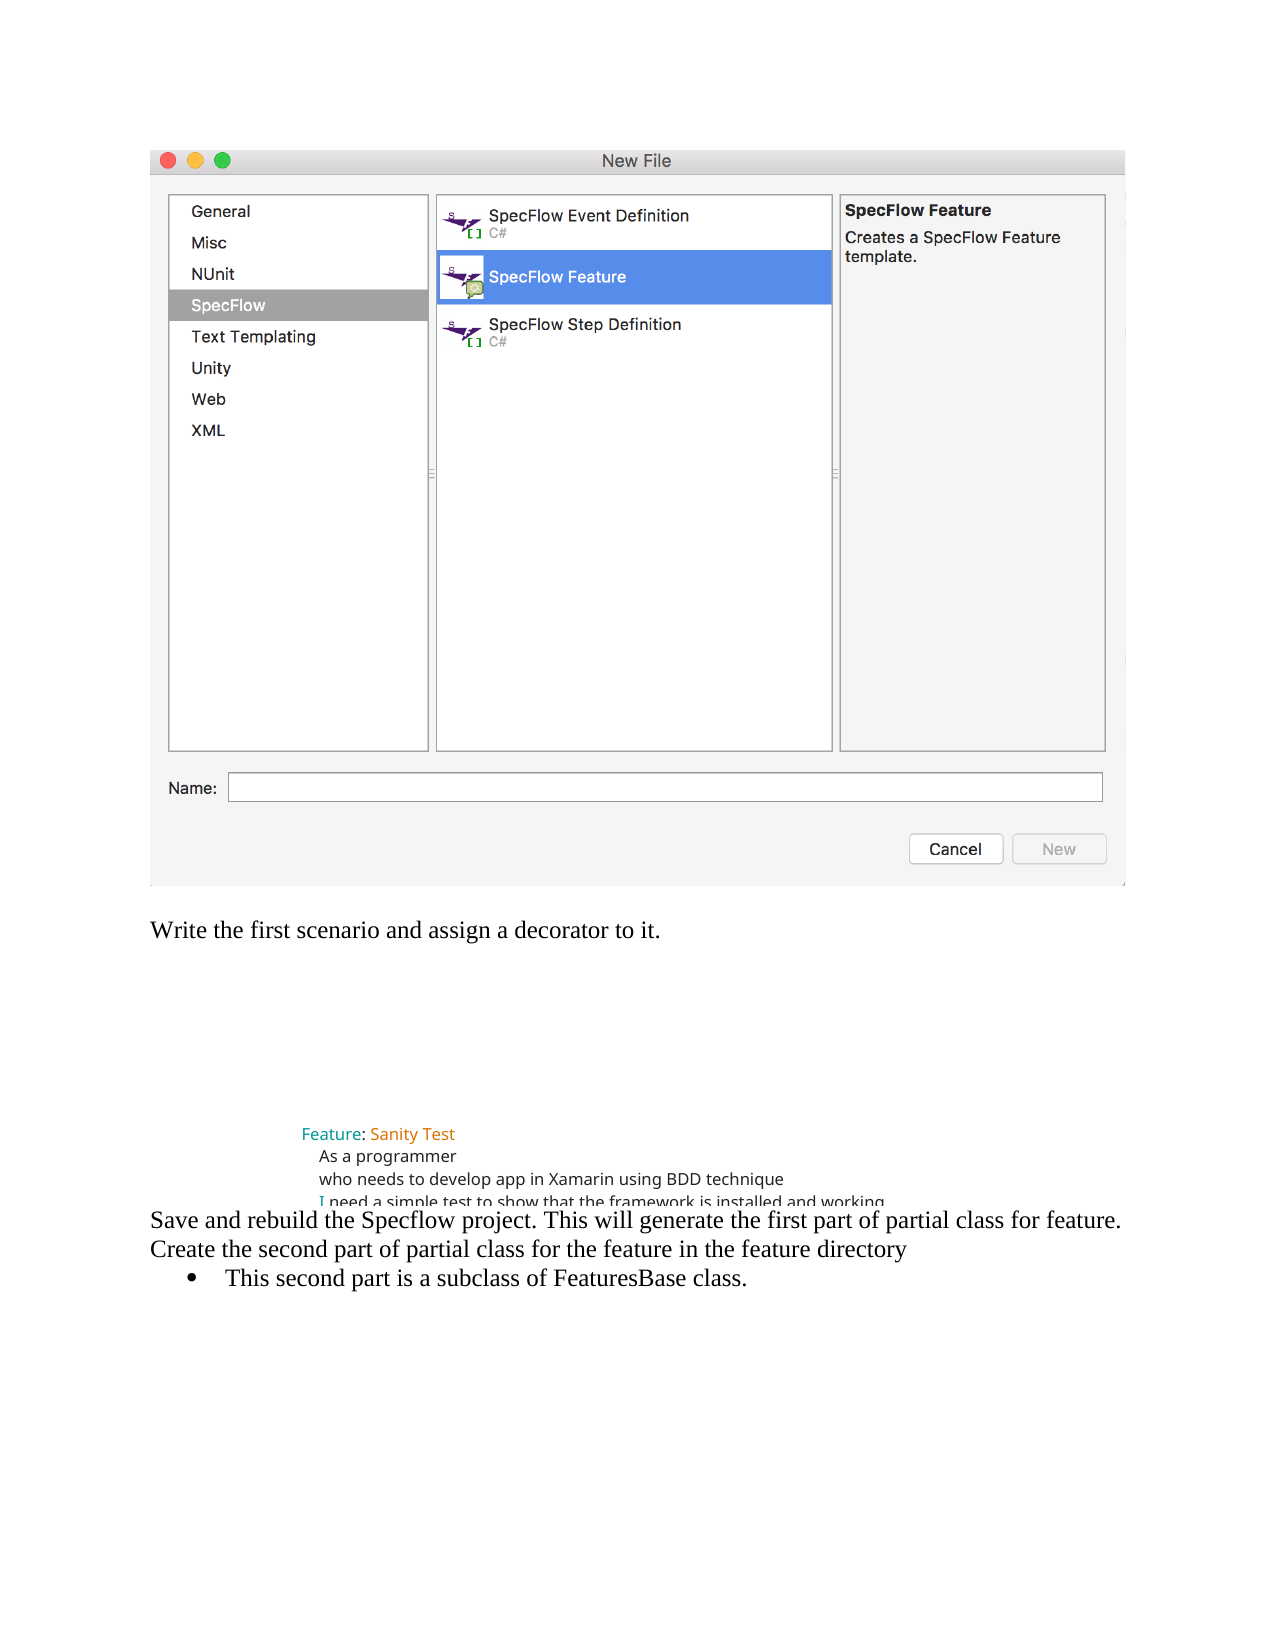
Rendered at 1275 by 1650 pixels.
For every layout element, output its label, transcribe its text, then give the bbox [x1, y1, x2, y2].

text Write the first scenario and assign a decorator to it. [150, 915, 1125, 943]
text Save and rebuild the Specflow project. This will generate the first part of partial class for feature. [150, 1206, 1125, 1234]
text Create the second part of partial class for the feature in the feature directory [150, 1234, 1125, 1263]
picture [150, 150, 1125, 886]
list This second part is a subclass of FeaturesBase class. [187, 1263, 1125, 1292]
